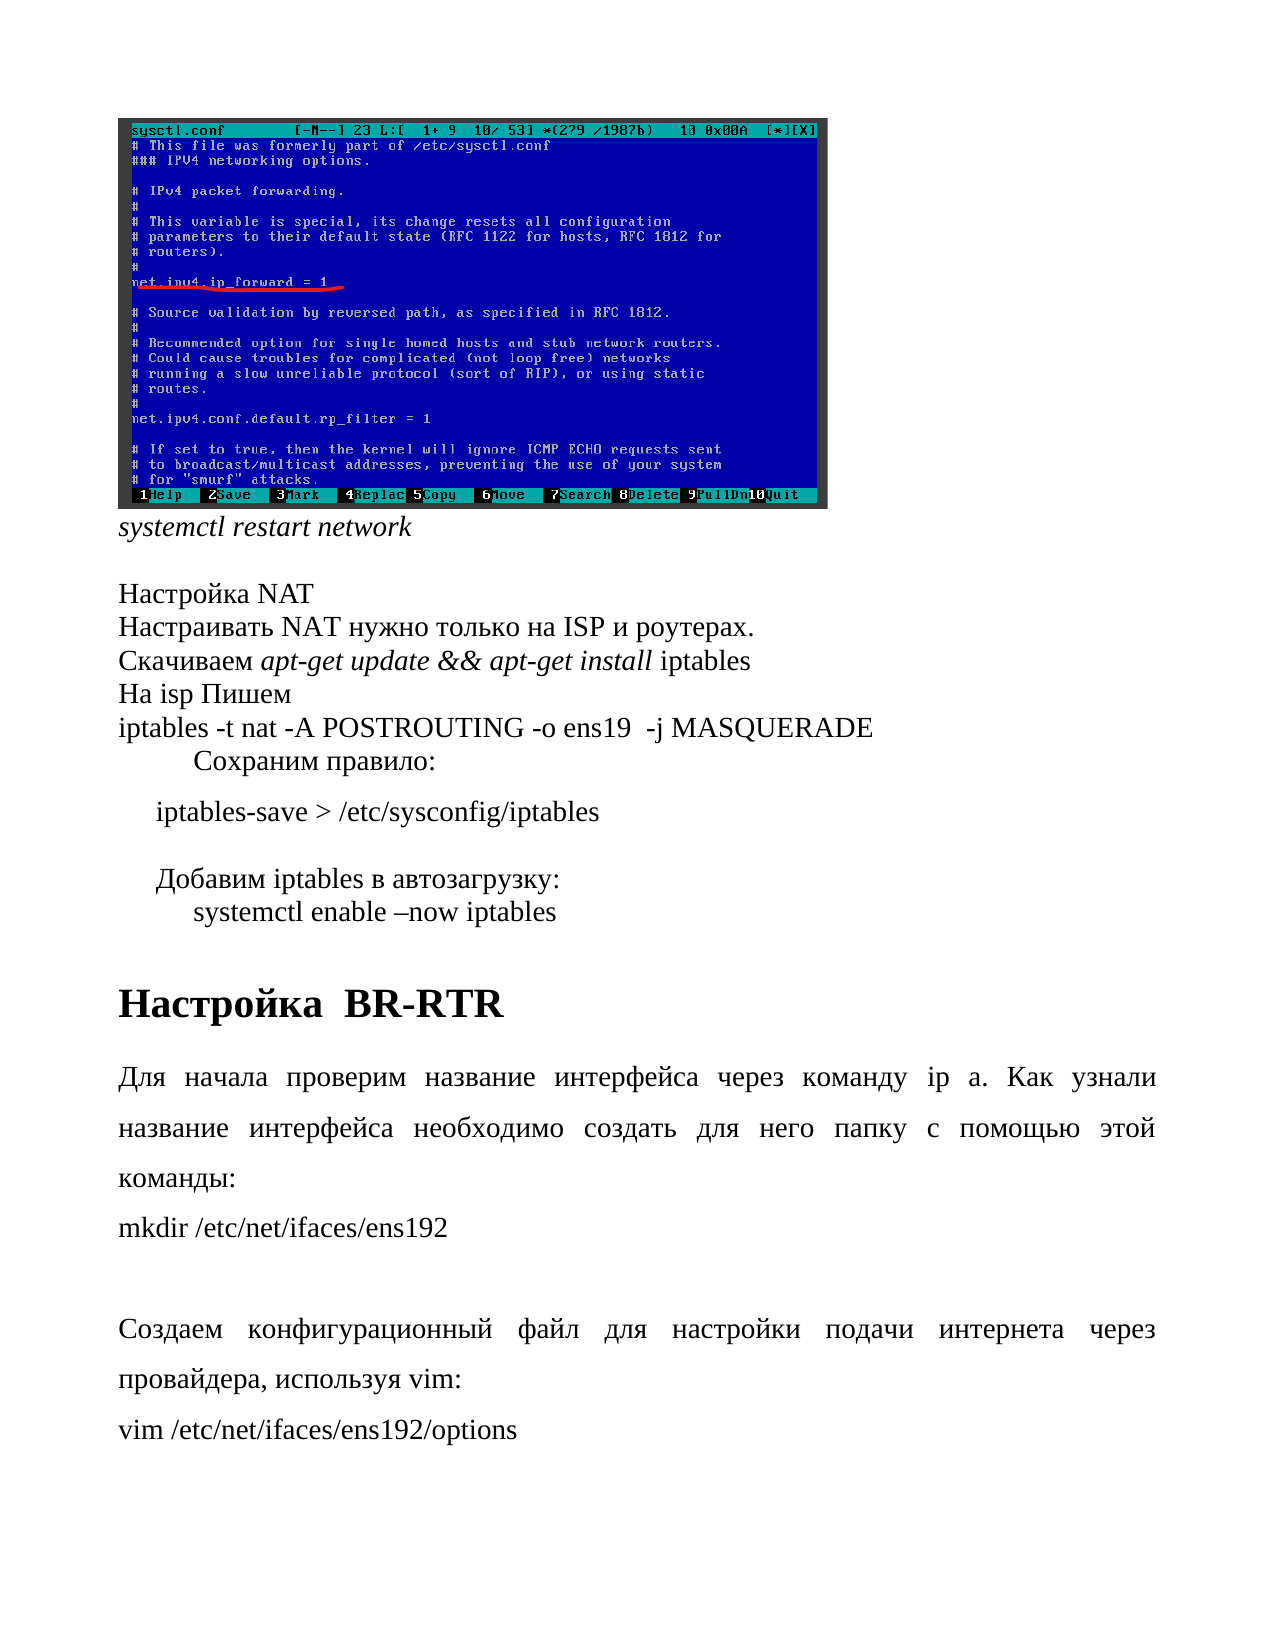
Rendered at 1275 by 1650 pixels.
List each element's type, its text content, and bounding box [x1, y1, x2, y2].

text iptables-save > /etc/sysconfig/iptables [156, 794, 1157, 827]
text Для начала проверим название интерфейса через команду ip a. Как узнали название интерфейса необходимо создать для него папку с помощью этой команды: [118, 1059, 1157, 1194]
text Настройка NAT [118, 576, 1157, 609]
list Сохраним правило: [193, 743, 1157, 777]
text Настройка BR-RTR [118, 978, 1157, 1026]
text iptables -t nat -A POSTROUTING -o ens19 -j MASQUERADE [118, 710, 1157, 743]
text Создаем конфигурационный файл для настройки подачи интернета через провайдера, используя vim: [118, 1311, 1157, 1395]
text Скачиваем apt-get update && apt-get install iptables [118, 643, 1157, 676]
picture [118, 118, 828, 509]
text mkdir /etc/net/ifaces/ens192 [118, 1211, 1157, 1244]
text На isp Пишем [118, 676, 1157, 710]
text vim /etc/net/ifaces/ens192/options [118, 1412, 1157, 1445]
text Настраивать NAT нужно только на ISP и роутерах. [118, 609, 1157, 643]
list systemctl enable –now iptables [193, 894, 1157, 928]
text systemctl restart network [118, 509, 1157, 542]
text Добавим iptables в автозагрузку: [156, 861, 1157, 894]
